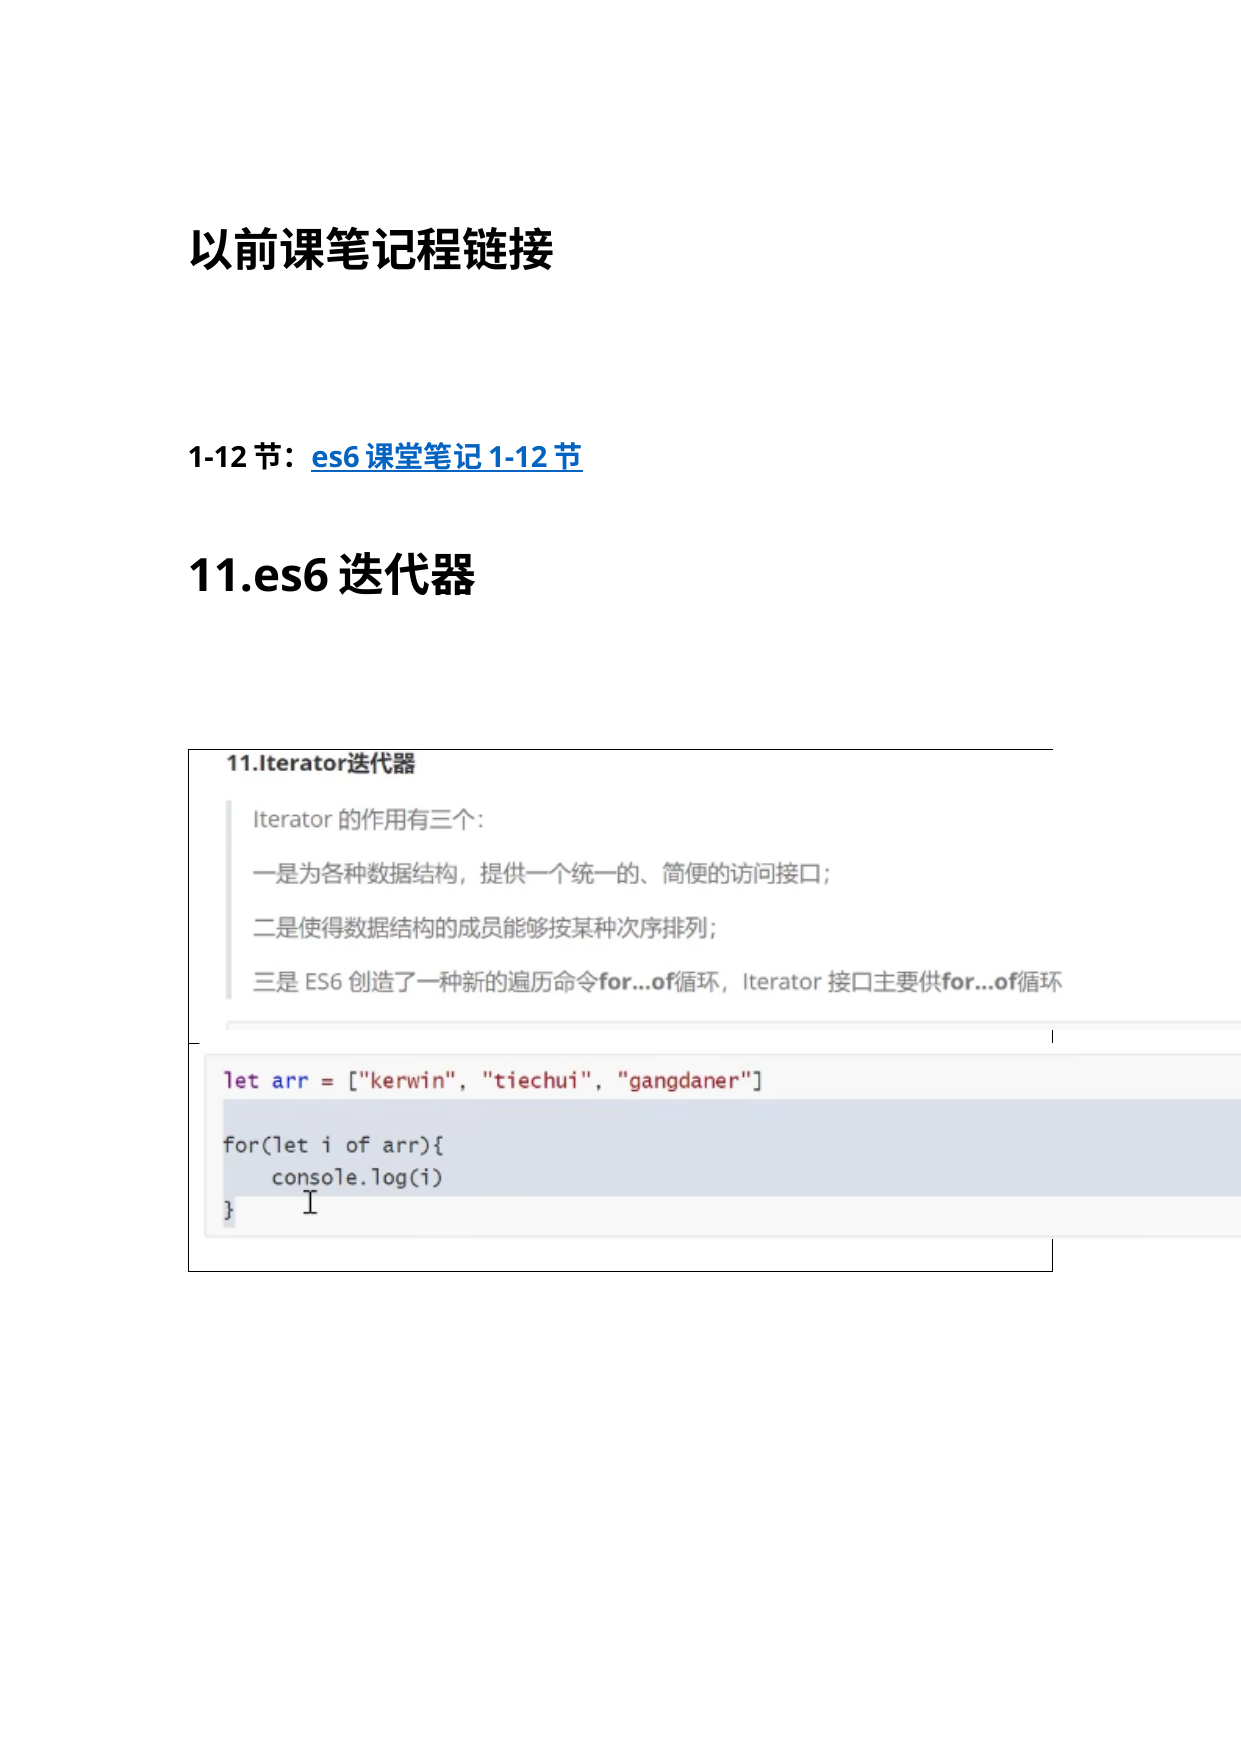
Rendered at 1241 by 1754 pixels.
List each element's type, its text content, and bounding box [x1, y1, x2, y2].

picture [199, 750, 1241, 1030]
subtitle 以前课笔记程链接 [187, 197, 1053, 295]
subtitle 11.es6迭代器 [187, 523, 1053, 621]
picture [199, 1043, 1241, 1239]
text 1-12节：es6课堂笔记1-12节 [187, 423, 1053, 488]
table_header [189, 750, 1052, 1042]
table_cell [189, 1044, 1052, 1271]
